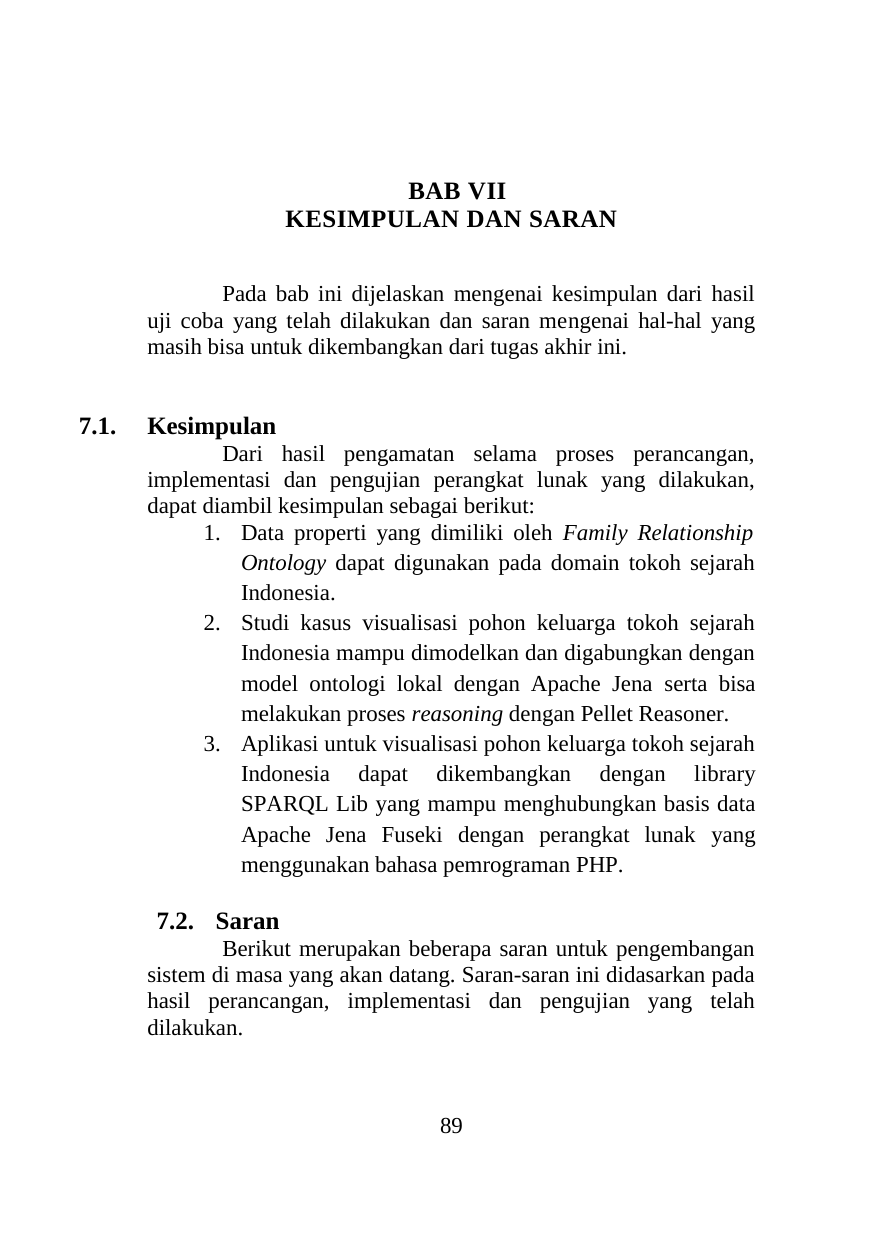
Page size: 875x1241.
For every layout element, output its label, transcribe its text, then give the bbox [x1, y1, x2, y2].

subtitle BAB VII KESIMPULAN DAN SARAN [147, 176, 756, 233]
subtitle Saran [156, 906, 756, 935]
text Berikut merupakan beberapa saran untuk pengembangan sistem di masa yang akan datang. Saran-saran ini didasarkan pada hasil perancangan, implementasi dan pengujian yang telah dilakukan. [147, 935, 756, 1040]
list Aplikasi untuk visualisasi pohon keluarga tokoh sejarah Indonesia dapat dikembangkan dengan library SPARQL Lib yang mampu menghubungkan basis data Apache Jena Fuseki dengan perangkat lunak yang menggunakan bahasa pemrograman PHP. [203, 730, 756, 877]
list Studi kasus visualisasi pohon keluarga tokoh sejarah Indonesia mampu dimodelkan dan digabungkan dengan model ontologi lokal dengan Apache Jena serta bisa melakukan proses reasoning dengan Pellet Reasoner. [203, 609, 756, 726]
subtitle Kesimpulan [78, 411, 756, 439]
text Pada bab ini dijelaskan mengenai kesimpulan dari hasil uji coba yang telah dilakukan dan saran mengenai hal-hal yang masih bisa untuk dikembangkan dari tugas akhir ini. [147, 280, 756, 359]
text Dari hasil pengamatan selama proses perancangan, implementasi dan pengujian perangkat lunak yang dilakukan, dapat diambil kesimpulan sebagai berikut: [147, 439, 756, 519]
list Data properti yang dimiliki oleh Family Relationship Ontology dapat digunakan pada domain tokoh sejarah Indonesia. [203, 519, 756, 605]
